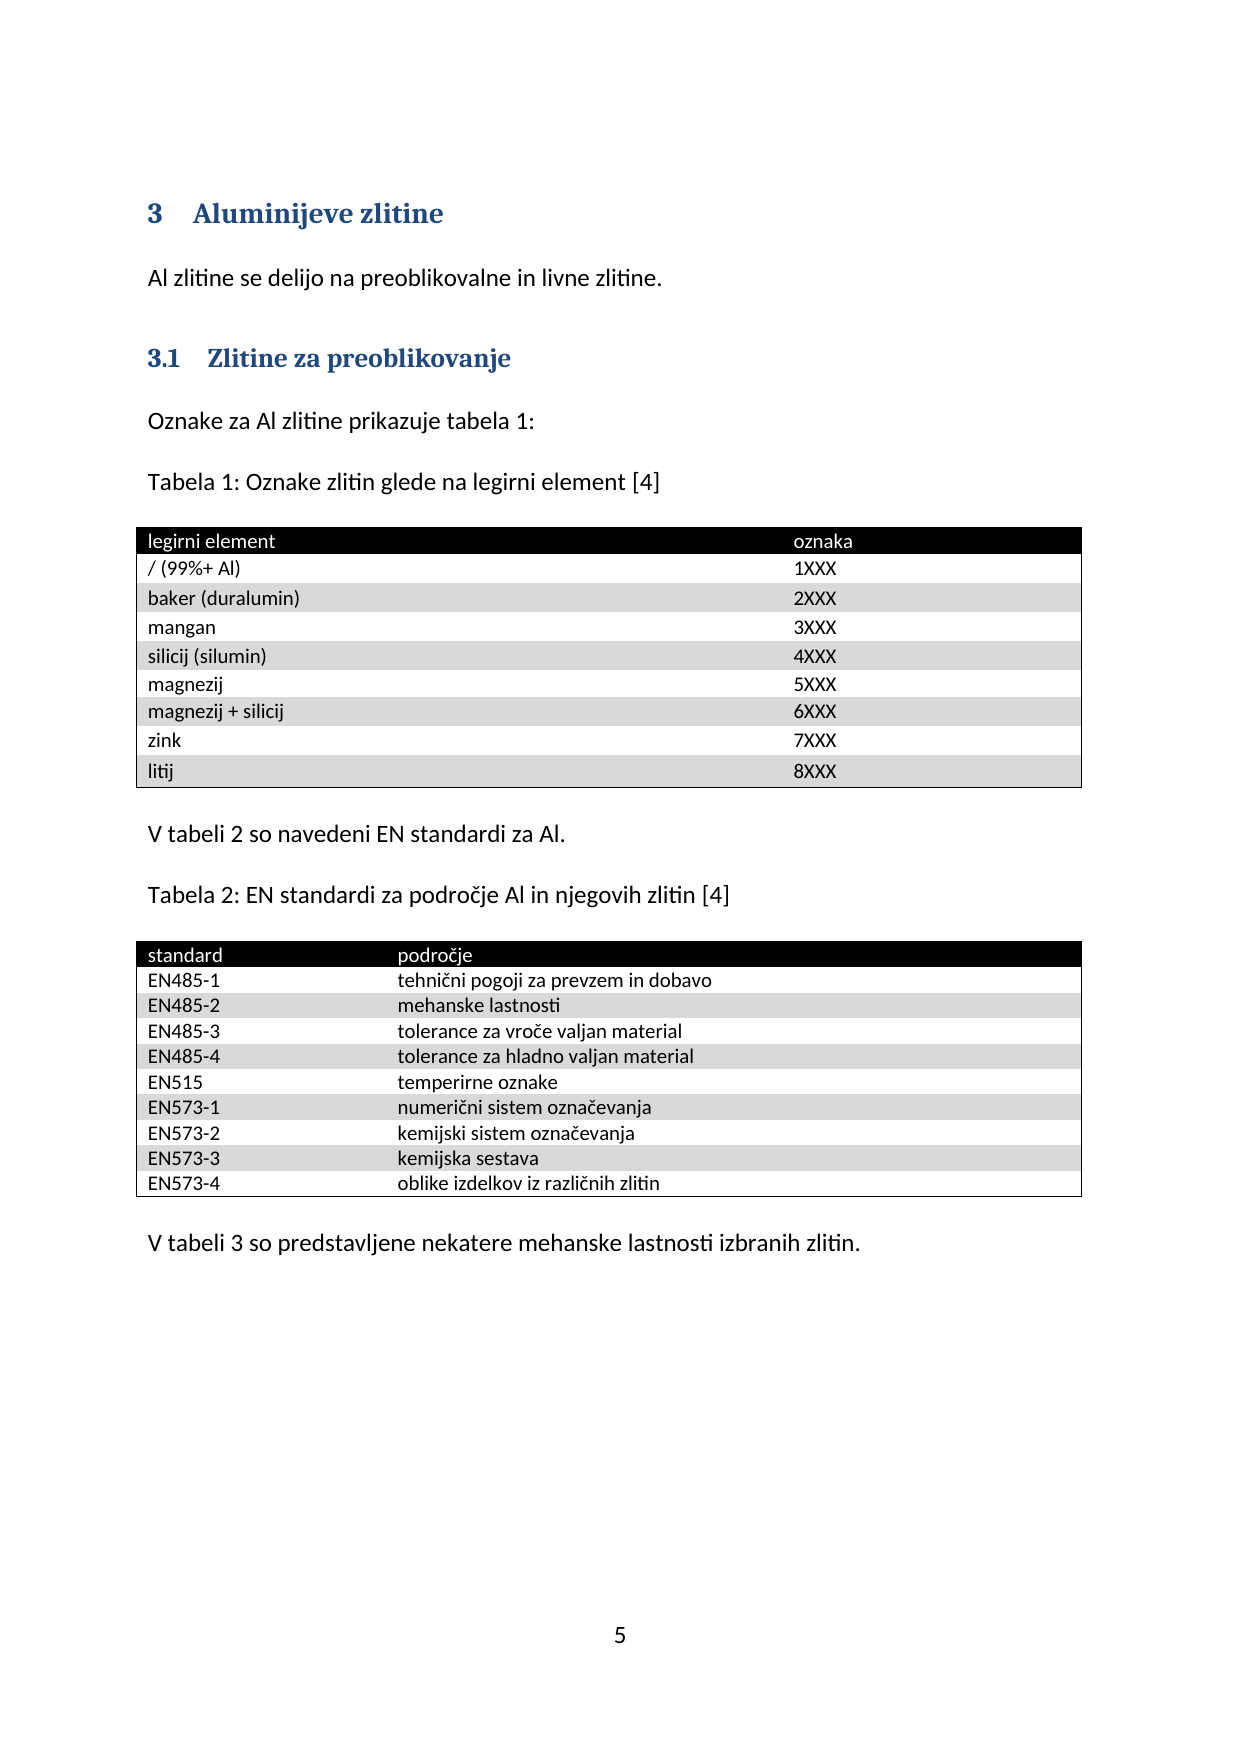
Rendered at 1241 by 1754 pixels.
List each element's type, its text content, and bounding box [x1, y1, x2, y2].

table_cell mangan [137, 612, 782, 641]
table_cell 1XXX [782, 554, 1081, 583]
table_header standard [137, 942, 386, 967]
table_cell EN485-4 [137, 1044, 386, 1069]
text V tabeli 3 so predstavljene nekatere mehanske lastnosti izbranih zlitin. [148, 1227, 1093, 1258]
table_cell EN485-2 [137, 993, 386, 1018]
table_cell numerični sistem označevanja [386, 1094, 1081, 1120]
table_cell 6XXX [782, 697, 1081, 726]
text V tabeli 2 so navedeni EN standardi za Al. [148, 819, 1093, 849]
table_cell tehnični pogoji za prevzem in dobavo [386, 967, 1081, 993]
table_cell 7XXX [782, 726, 1081, 755]
table_cell EN485-1 [137, 967, 386, 993]
table_header legirni element [137, 528, 782, 554]
table_cell EN573-1 [137, 1094, 386, 1120]
table_cell 5XXX [782, 670, 1081, 697]
table_cell oblike izdelkov iz različnih zlitin [386, 1171, 1081, 1196]
subtitle Aluminijeve zlitine [148, 198, 1093, 231]
table_cell EN485-3 [137, 1018, 386, 1043]
table_header oznaka [782, 528, 1081, 554]
text Tabela 1: Oznake zlitin glede na legirni element [4] [148, 466, 1093, 497]
table_cell kemijski sistem označevanja [386, 1120, 1081, 1145]
table_cell 8XXX [782, 755, 1081, 787]
table_cell tolerance za hladno valjan material [386, 1044, 1081, 1069]
table_cell silicij (silumin) [137, 641, 782, 670]
table_cell baker (duralumin) [137, 583, 782, 612]
table_cell 3XXX [782, 612, 1081, 641]
table_cell temperirne oznake [386, 1069, 1081, 1094]
table_cell EN573-4 [137, 1171, 386, 1196]
table_cell EN573-3 [137, 1145, 386, 1171]
table_cell litij [137, 755, 782, 787]
text Tabela 2: EN standardi za področje Al in njegovih zlitin [4] [148, 880, 1093, 910]
subtitle Zlitine za preoblikovanje [148, 343, 1093, 375]
table_cell / (99%+ Al) [137, 554, 782, 583]
table_cell mehanske lastnosti [386, 993, 1081, 1018]
table_cell 4XXX [782, 641, 1081, 670]
table_cell tolerance za vroče valjan material [386, 1018, 1081, 1043]
table_cell EN515 [137, 1069, 386, 1094]
text Al zlitine se delijo na preoblikovalne in livne zlitine. [148, 262, 1093, 292]
table_cell zink [137, 726, 782, 755]
text Oznake za Al zlitine prikazuje tabela 1: [148, 405, 1093, 436]
table_cell 2XXX [782, 583, 1081, 612]
table_cell magnezij + silicij [137, 697, 782, 726]
table_cell EN573-2 [137, 1120, 386, 1145]
table_cell kemijska sestava [386, 1145, 1081, 1171]
table_cell magnezij [137, 670, 782, 697]
table_header področje [386, 942, 1081, 967]
